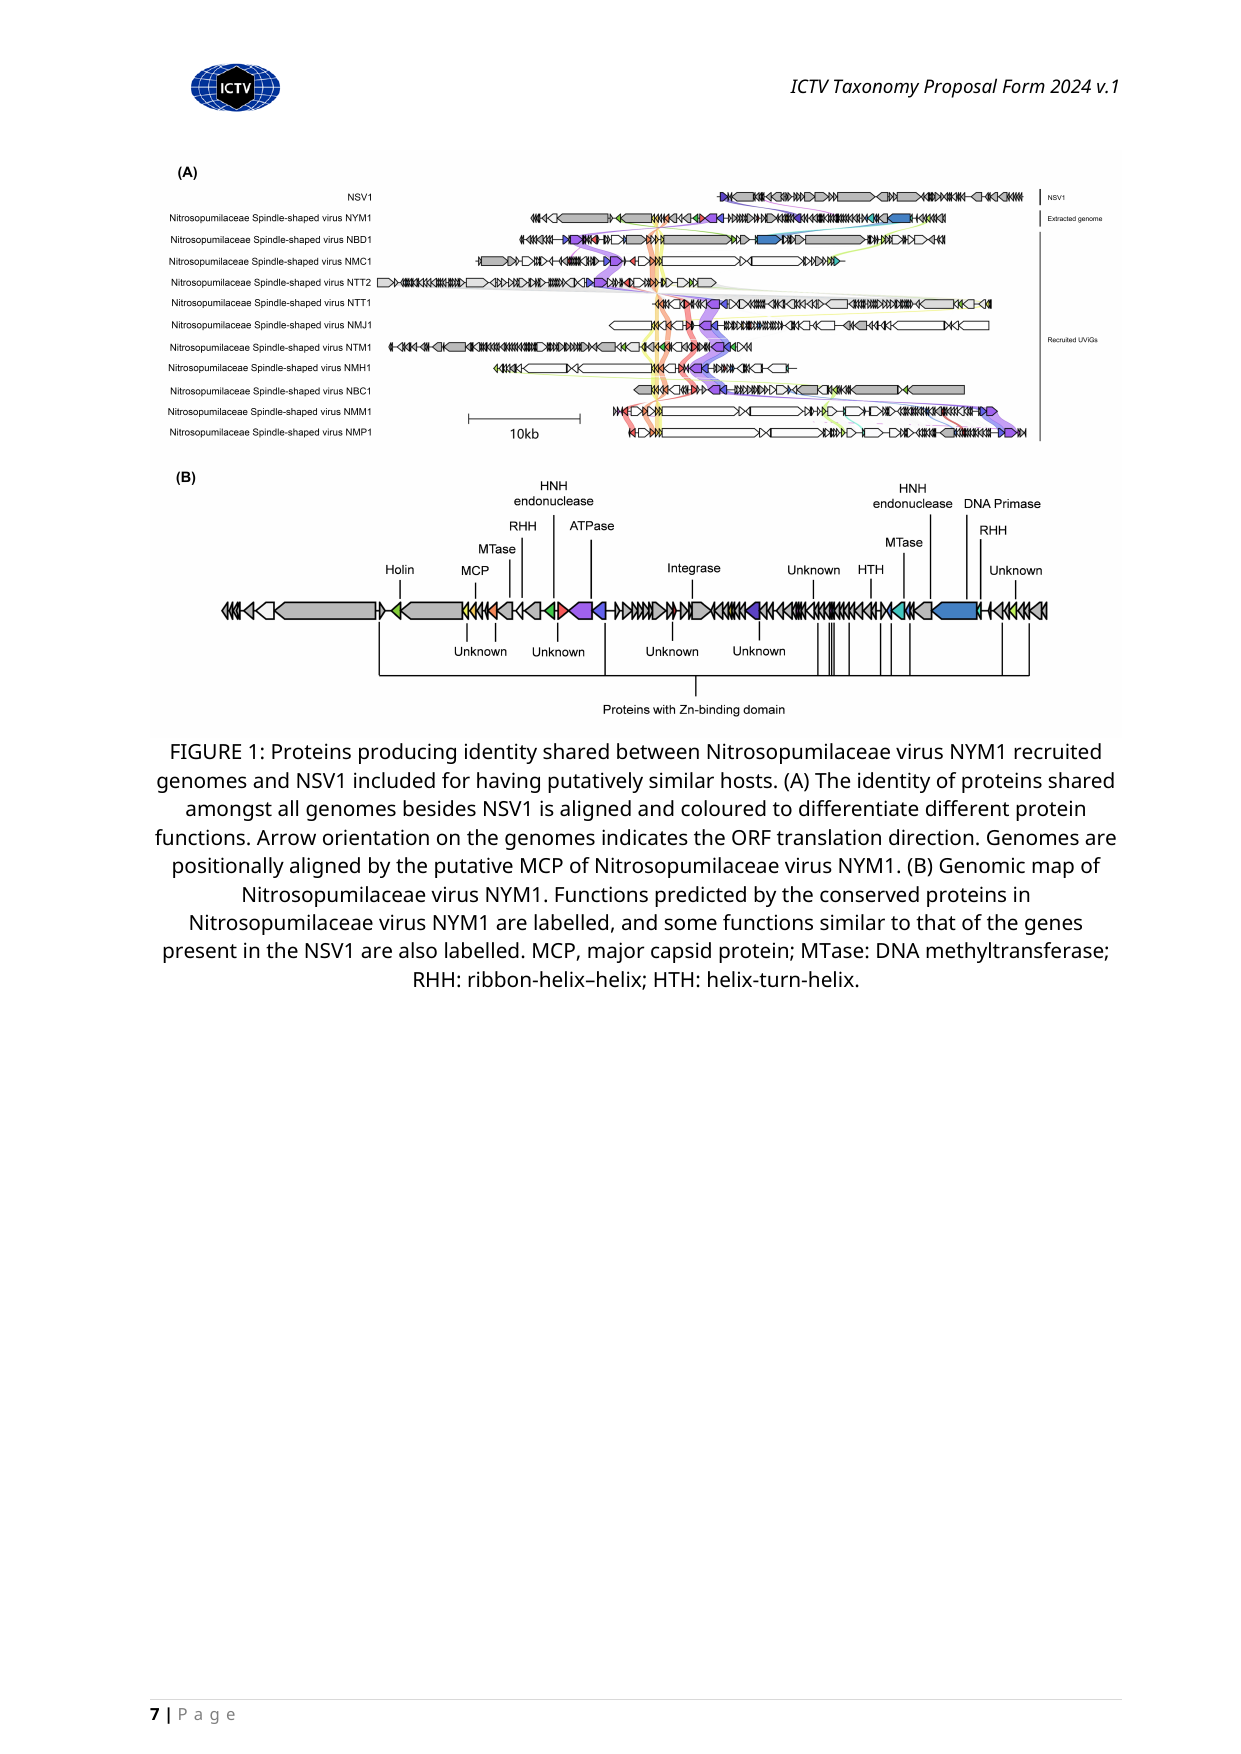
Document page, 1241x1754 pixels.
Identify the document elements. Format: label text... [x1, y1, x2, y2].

picture [190, 56, 282, 113]
picture [150, 150, 1123, 738]
text FIGURE 1: Proteins producing identity shared between Nitrosopumilaceae virus NYM1 recruited genomes and NSV1 included for having putatively similar hosts. (A) The identity of proteins shared amongst all genomes besides NSV1 is aligned and coloured to differentiate different protein functions. Arrow orientation on the genomes indicates the ORF translation direction. Genomes are positionally aligned by the putative MCP of Nitrosopumilaceae virus NYM1. (B) Genomic map of Nitrosopumilaceae virus NYM1. Functions predicted by the conserved proteins in Nitrosopumilaceae virus NYM1 are labelled, and some functions similar to that of the genes present in the NSV1 are also labelled. MCP, major capsid protein; MTase: DNA methyltransferase; RHH: ribbon-helix–helix; HTH: helix-turn-helix. [150, 738, 1122, 993]
